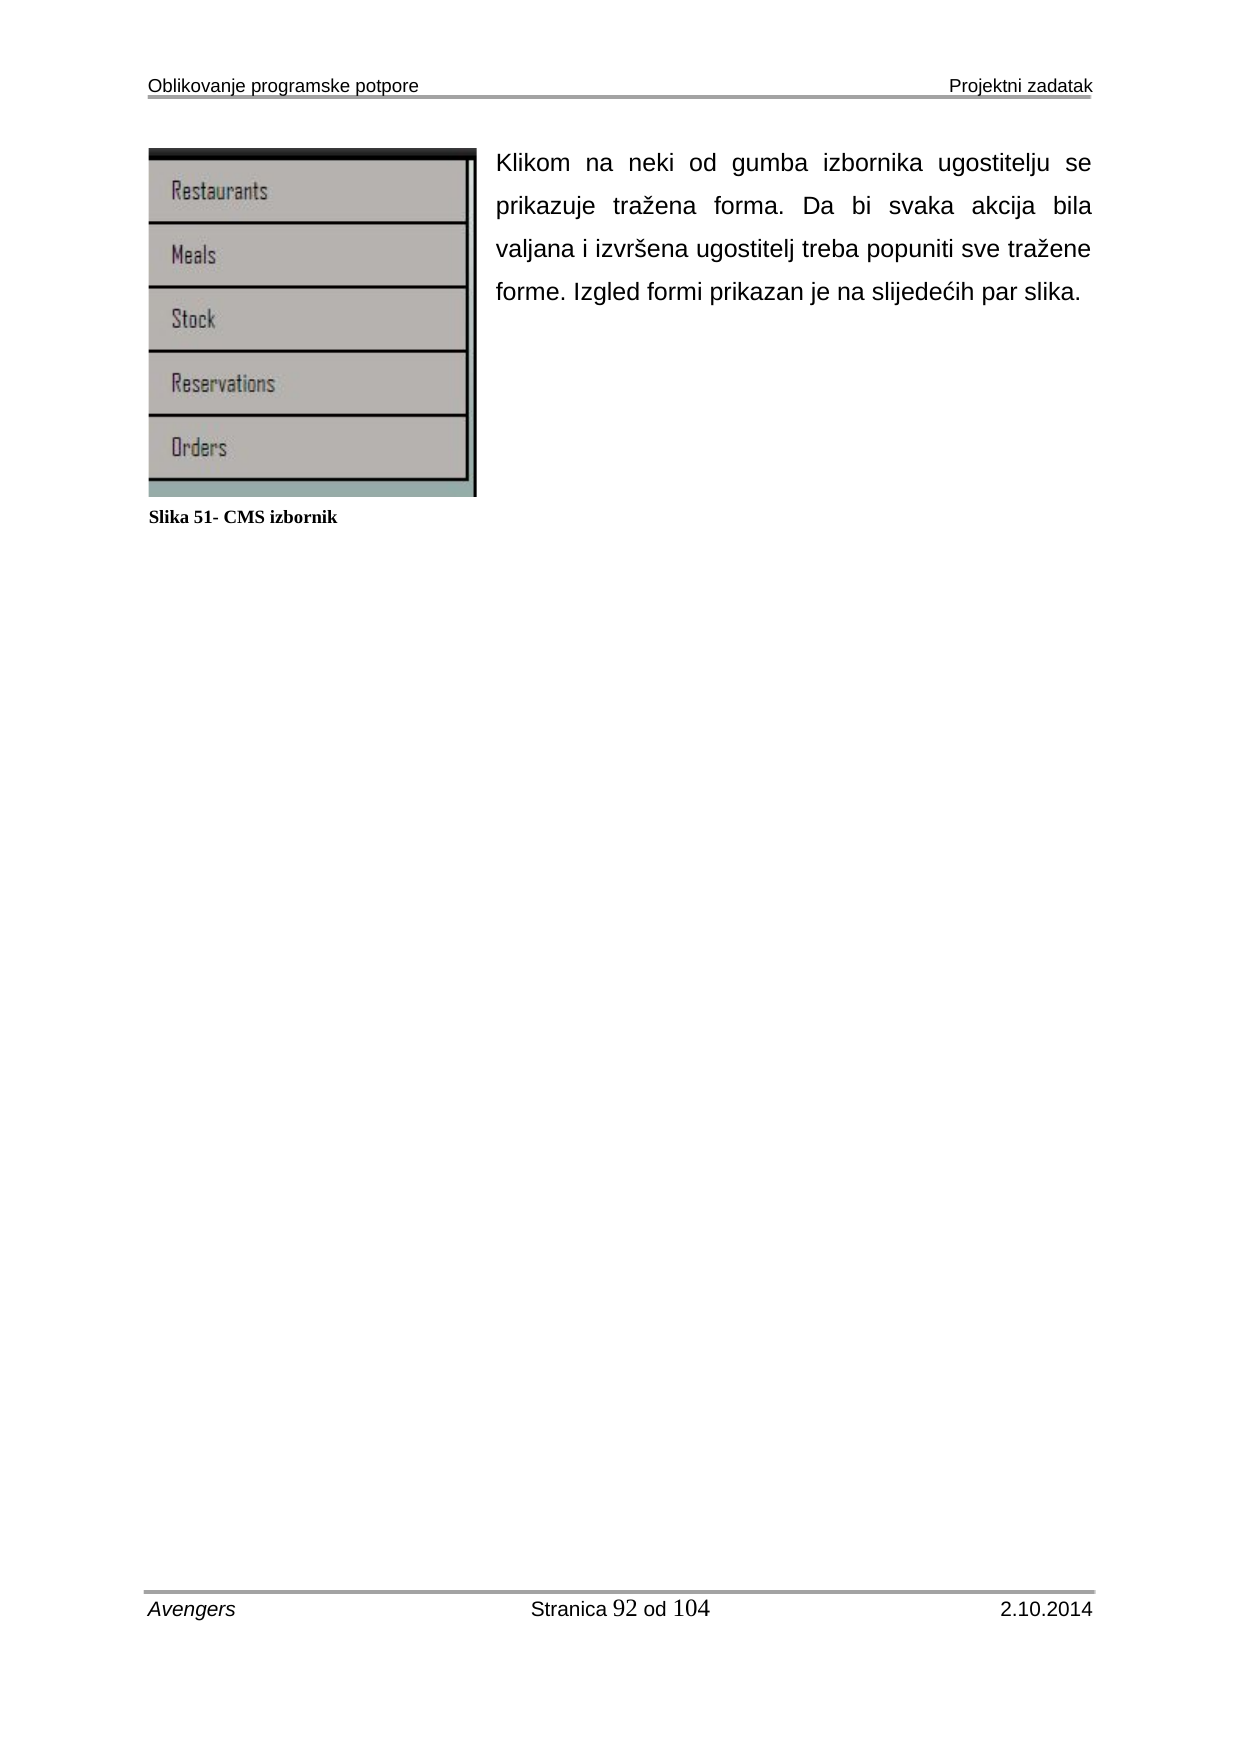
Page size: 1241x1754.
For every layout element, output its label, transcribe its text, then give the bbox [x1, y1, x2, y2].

picture [147, 95, 1092, 99]
picture [148, 148, 477, 497]
picture [143, 1590, 1096, 1594]
text Klikom na neki od gumba izbornika ugostitelju se prikazuje tražena forma. Da bi svaka akcija bila valjana i izvršena ugostitelj treba popuniti sve tražene forme. Izgled formi prikazan je na slijedećih par slika. [477, 148, 1092, 306]
